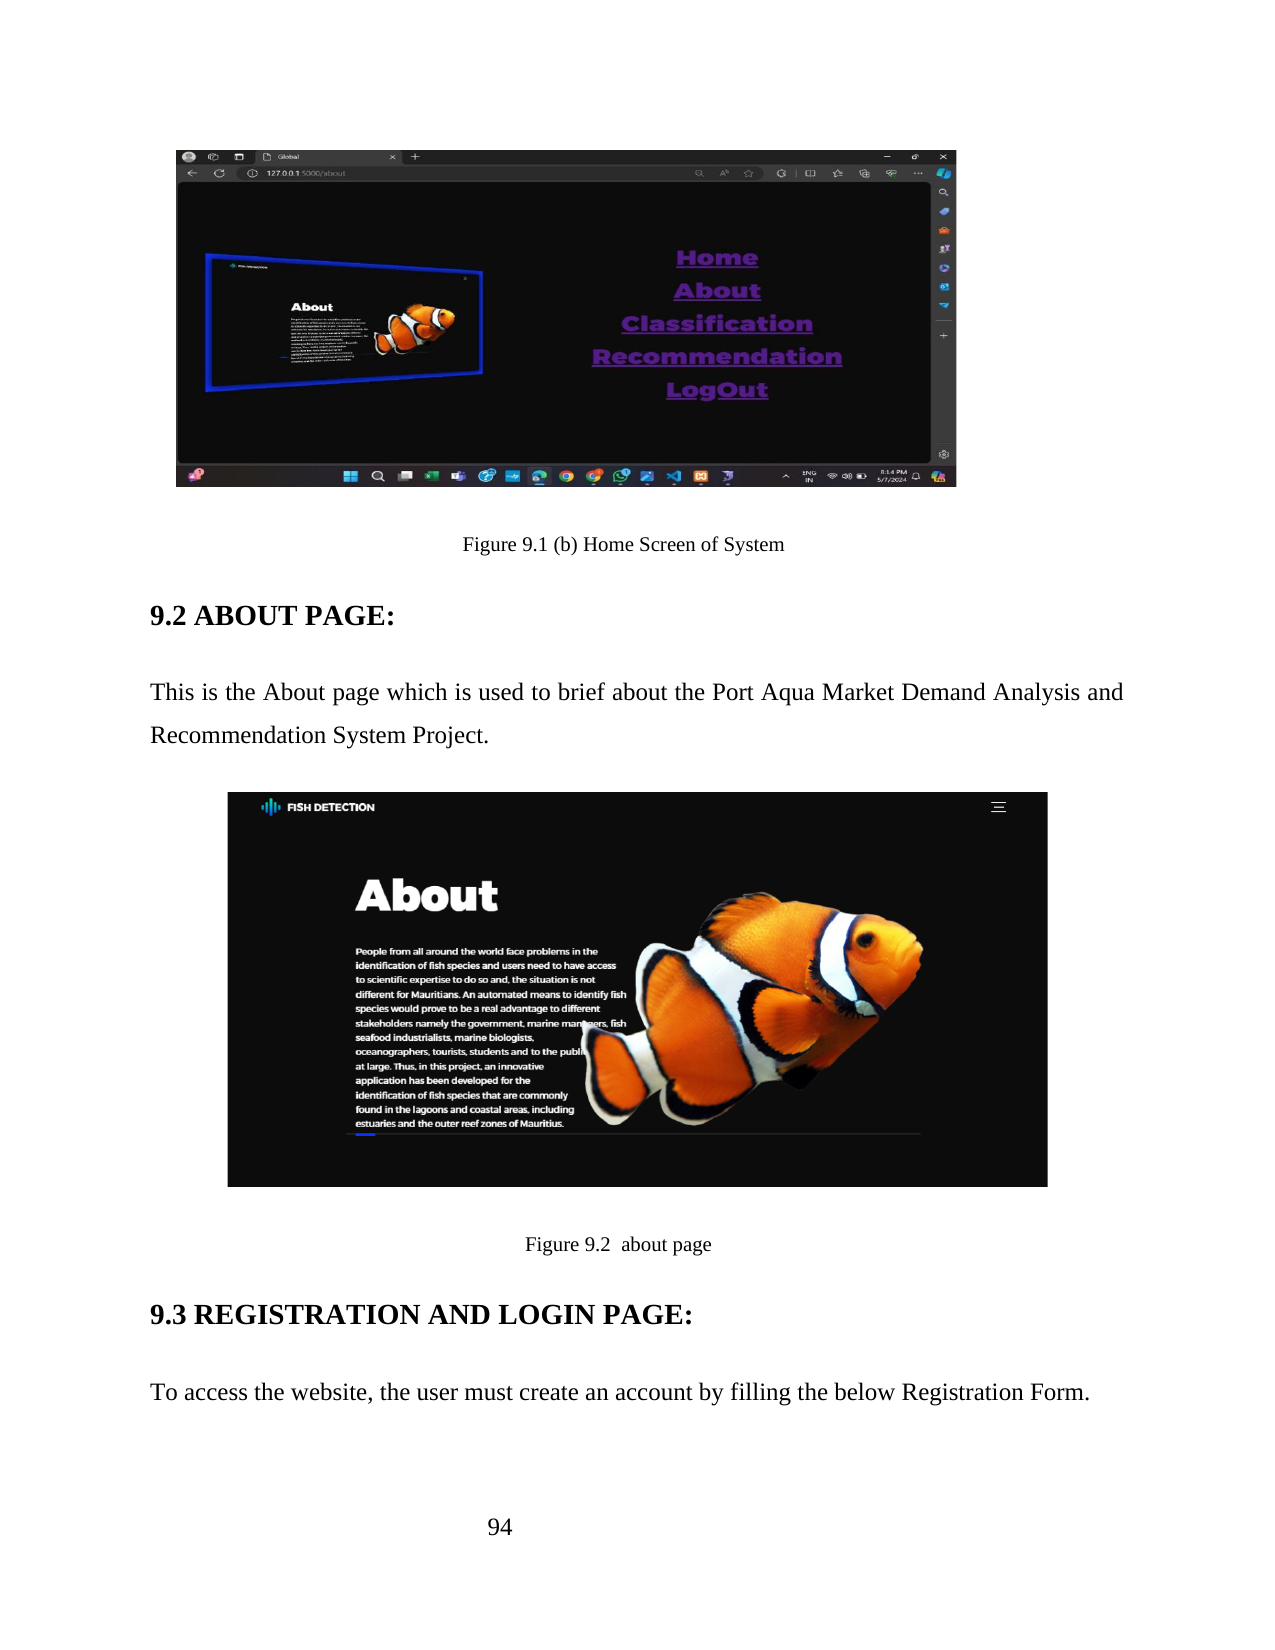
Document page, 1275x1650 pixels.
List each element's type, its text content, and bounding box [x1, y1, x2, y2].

text 9.3 REGISTRATION AND LOGIN PAGE: [150, 1297, 1125, 1331]
text This is the About page which is used to brief about the Port Aqua Market Demand Analysis and Recommendation System Project. [150, 677, 1125, 749]
text 9.2 ABOUT PAGE: [150, 598, 1125, 631]
picture [227, 792, 1048, 1187]
picture [176, 150, 957, 487]
text Figure 9.2 about page [450, 1232, 1125, 1256]
text To access the website, the user must create an account by filling the below Registration Form. [150, 1377, 1125, 1406]
text Figure 9.1 (b) Home Screen of System [150, 532, 1125, 556]
